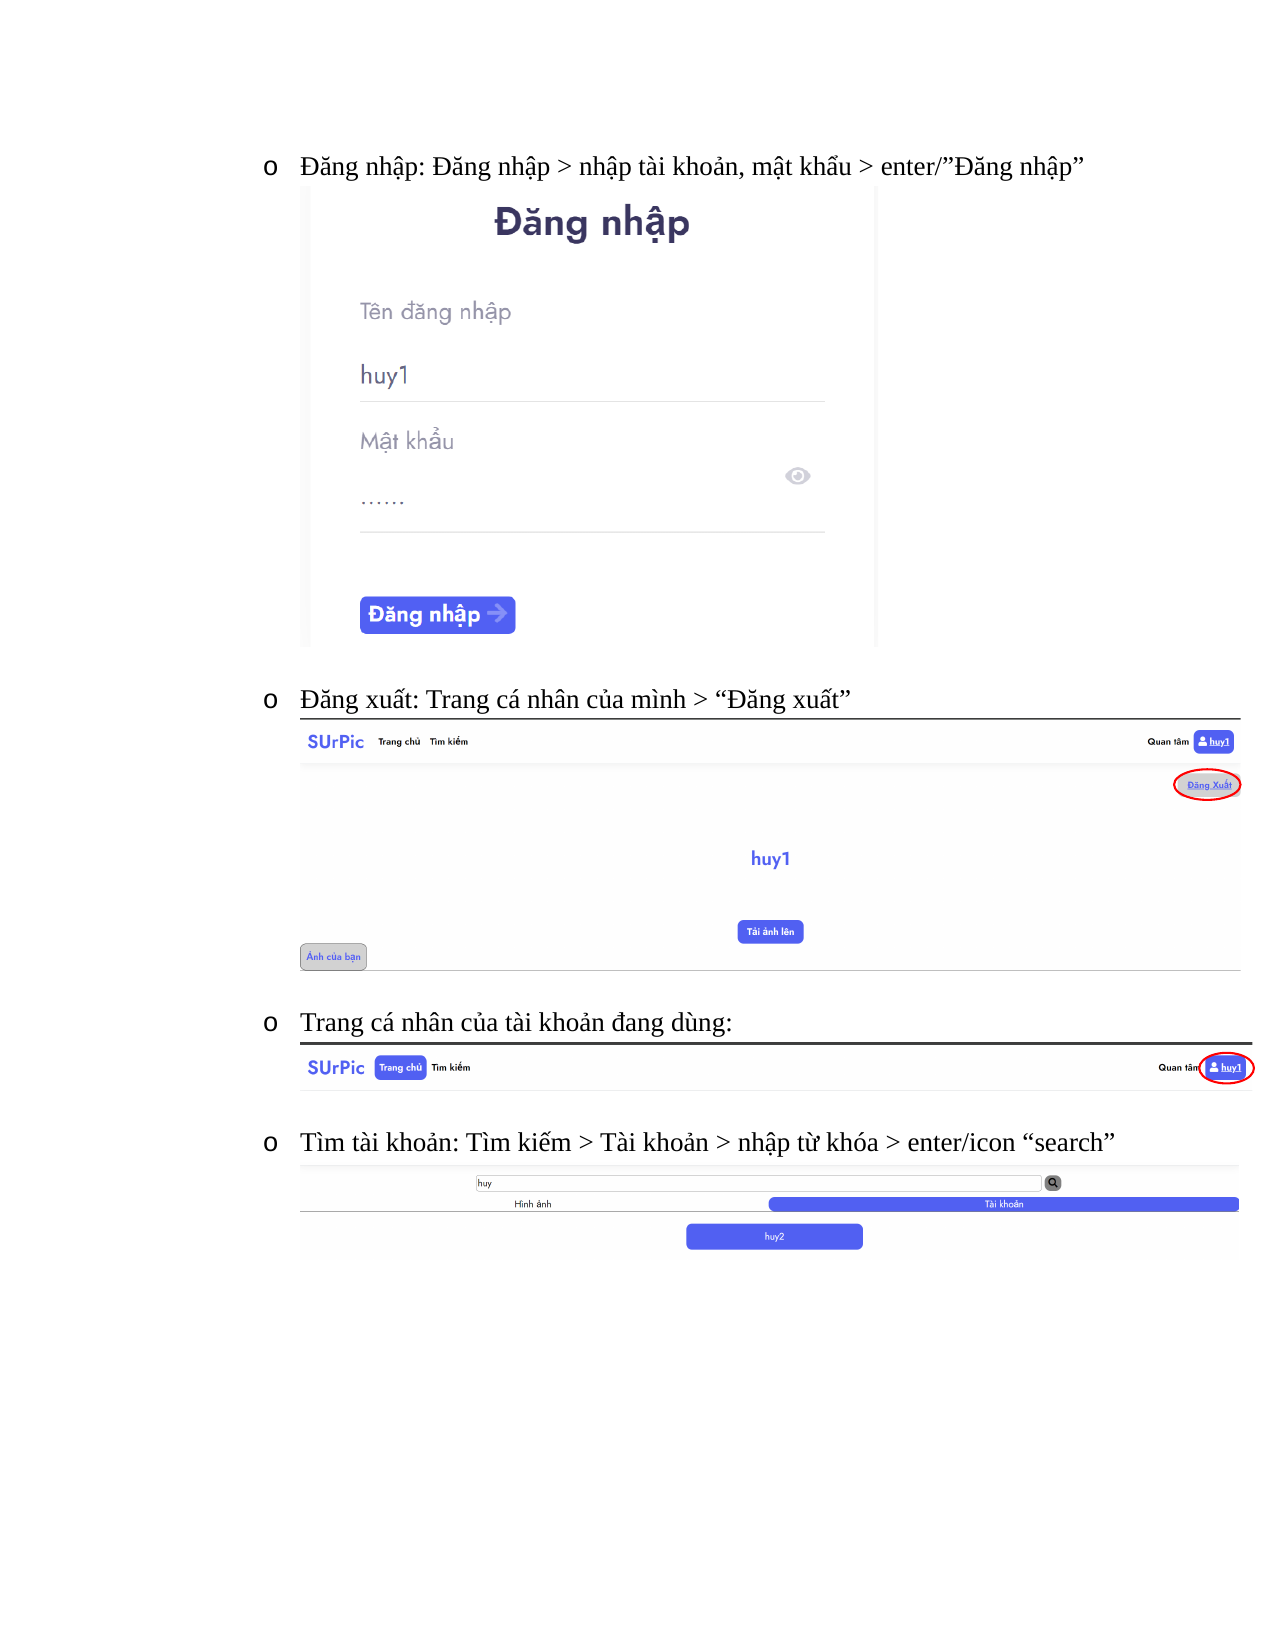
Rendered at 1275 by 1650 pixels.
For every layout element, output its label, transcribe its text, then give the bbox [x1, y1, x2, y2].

picture [300, 186, 879, 647]
picture [1201, 1054, 1252, 1082]
picture [300, 718, 1241, 971]
picture [1176, 771, 1239, 798]
list Đăng nhập: Đăng nhập > nhập tài khoản, mật khẩu > enter/”Đăng nhập” [262, 150, 1125, 183]
picture [300, 1162, 1239, 1260]
list Đăng xuất: Trang cá nhân của mình > “Đăng xuất” [262, 683, 1125, 716]
list Tìm tài khoản: Tìm kiếm > Tài khoản > nhập từ khóa > enter/icon “search” [262, 1126, 1125, 1160]
list Trang cá nhân của tài khoản đang dùng: [262, 1006, 1125, 1039]
picture [300, 1042, 1253, 1091]
